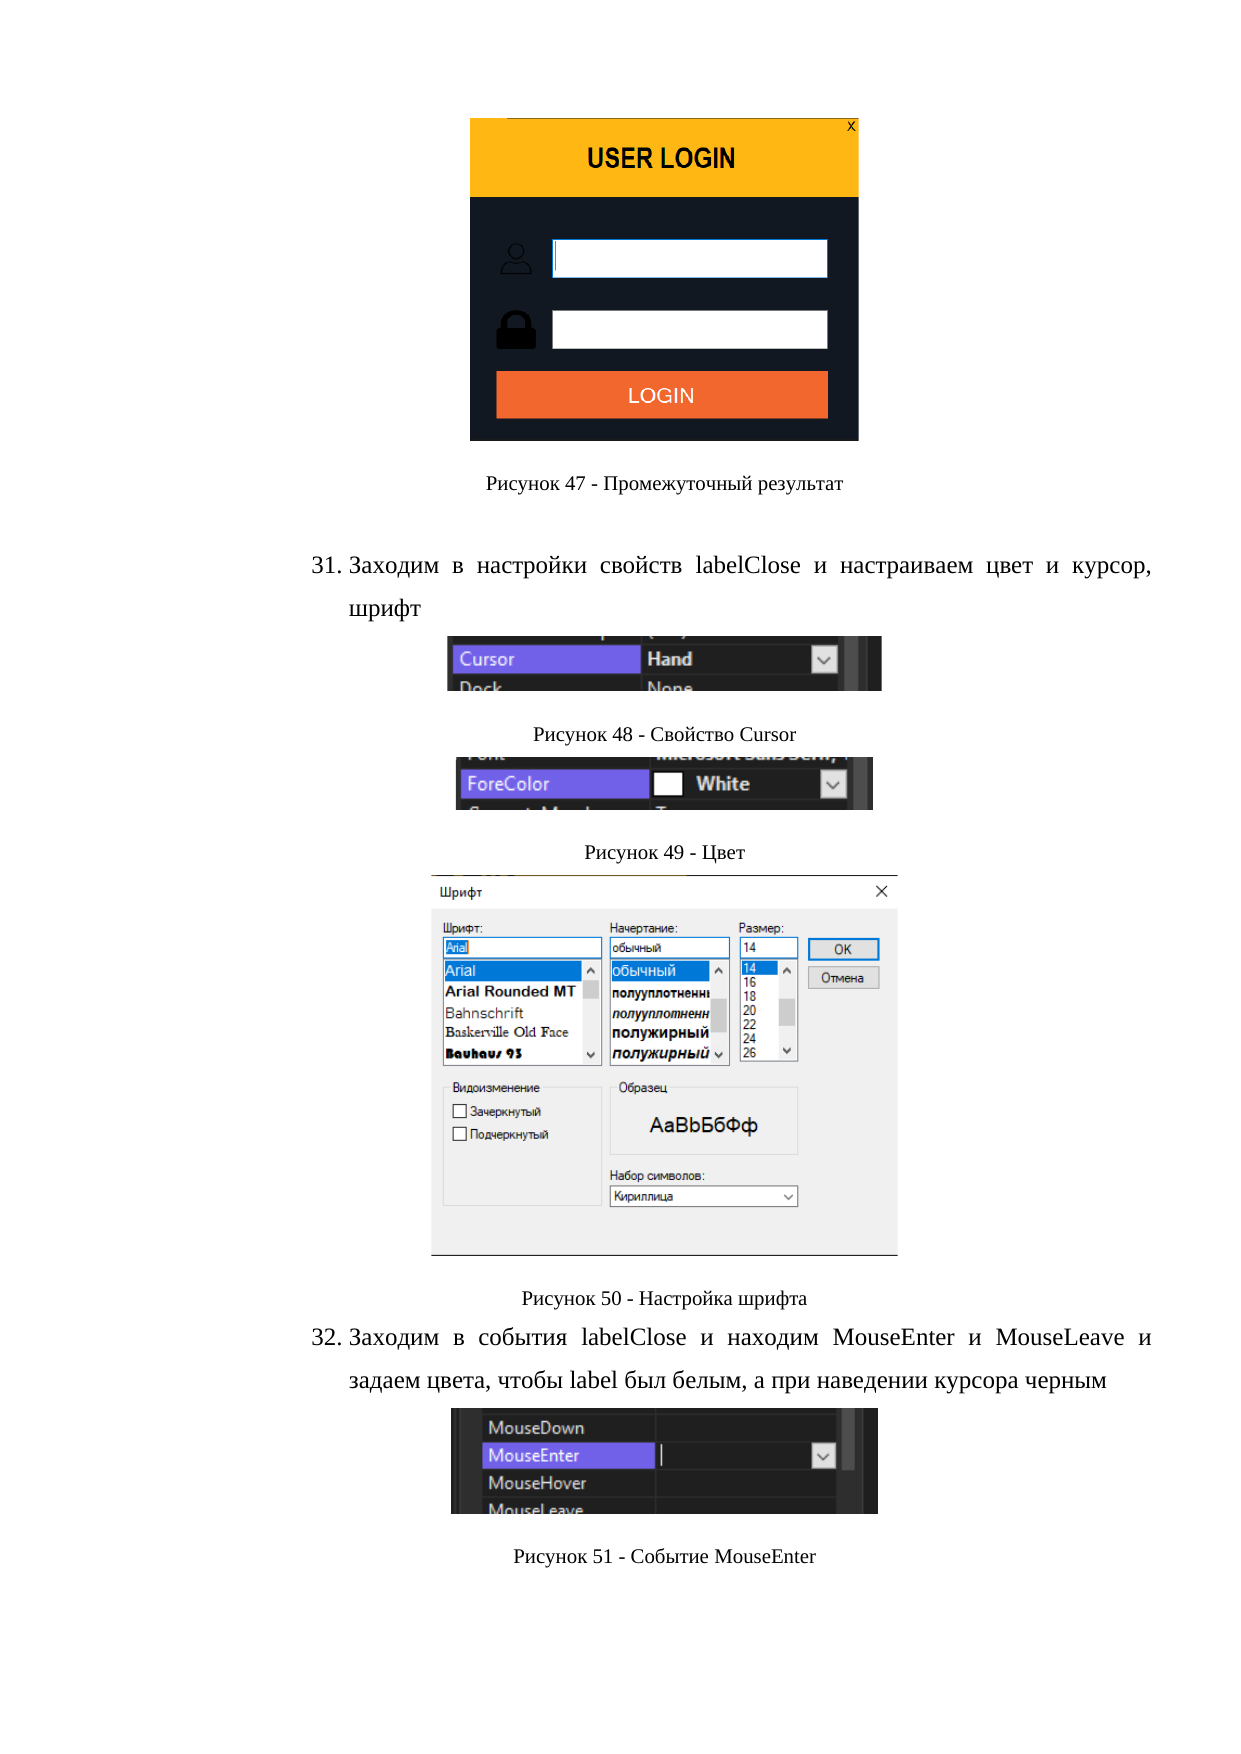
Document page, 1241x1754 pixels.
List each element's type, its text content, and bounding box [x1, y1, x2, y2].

text Рисунок 50 - Настройка шрифта [177, 1286, 1152, 1310]
picture [451, 1408, 878, 1514]
picture [455, 757, 873, 810]
list Заходим в настройки свойств labelClose и настраиваем цвет и курсор, шрифт [311, 550, 1152, 622]
picture [447, 636, 882, 691]
text Рисунок 49 - Цвет [177, 840, 1152, 864]
list Заходим в события labelClose и находим MouseEnter и MouseLeave и задаем цвета, чтобы label был белым, а при наведении курсора черным [311, 1322, 1152, 1394]
picture [431, 875, 898, 1256]
picture [470, 118, 859, 441]
text Рисунок 47 - Промежуточный результат [177, 471, 1152, 495]
text Рисунок 51 - Событие MouseEnter [177, 1544, 1152, 1568]
text Рисунок 48 - Свойство Cursor [177, 722, 1152, 746]
